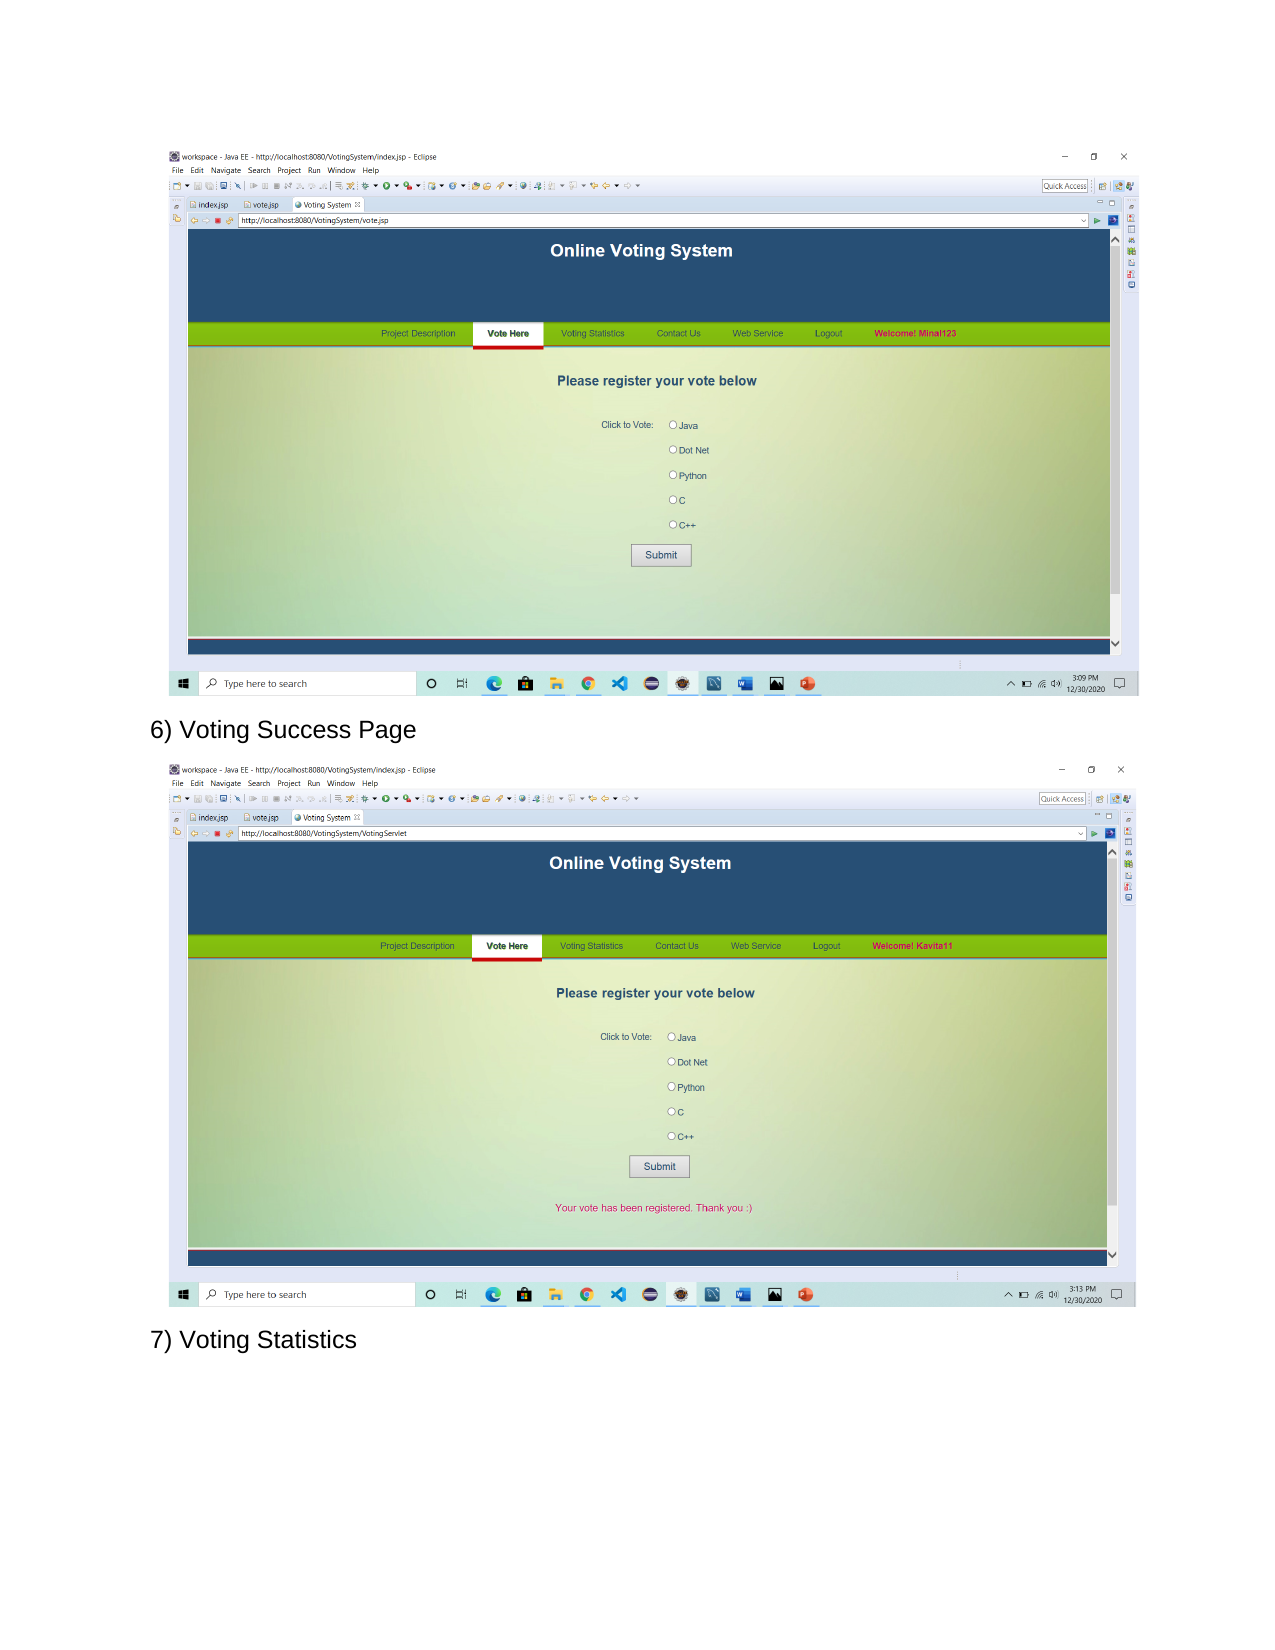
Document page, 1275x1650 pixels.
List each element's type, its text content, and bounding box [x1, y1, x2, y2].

text 6) Voting Success Page [150, 715, 1125, 743]
text 7) Voting Statistics [150, 1325, 1125, 1354]
